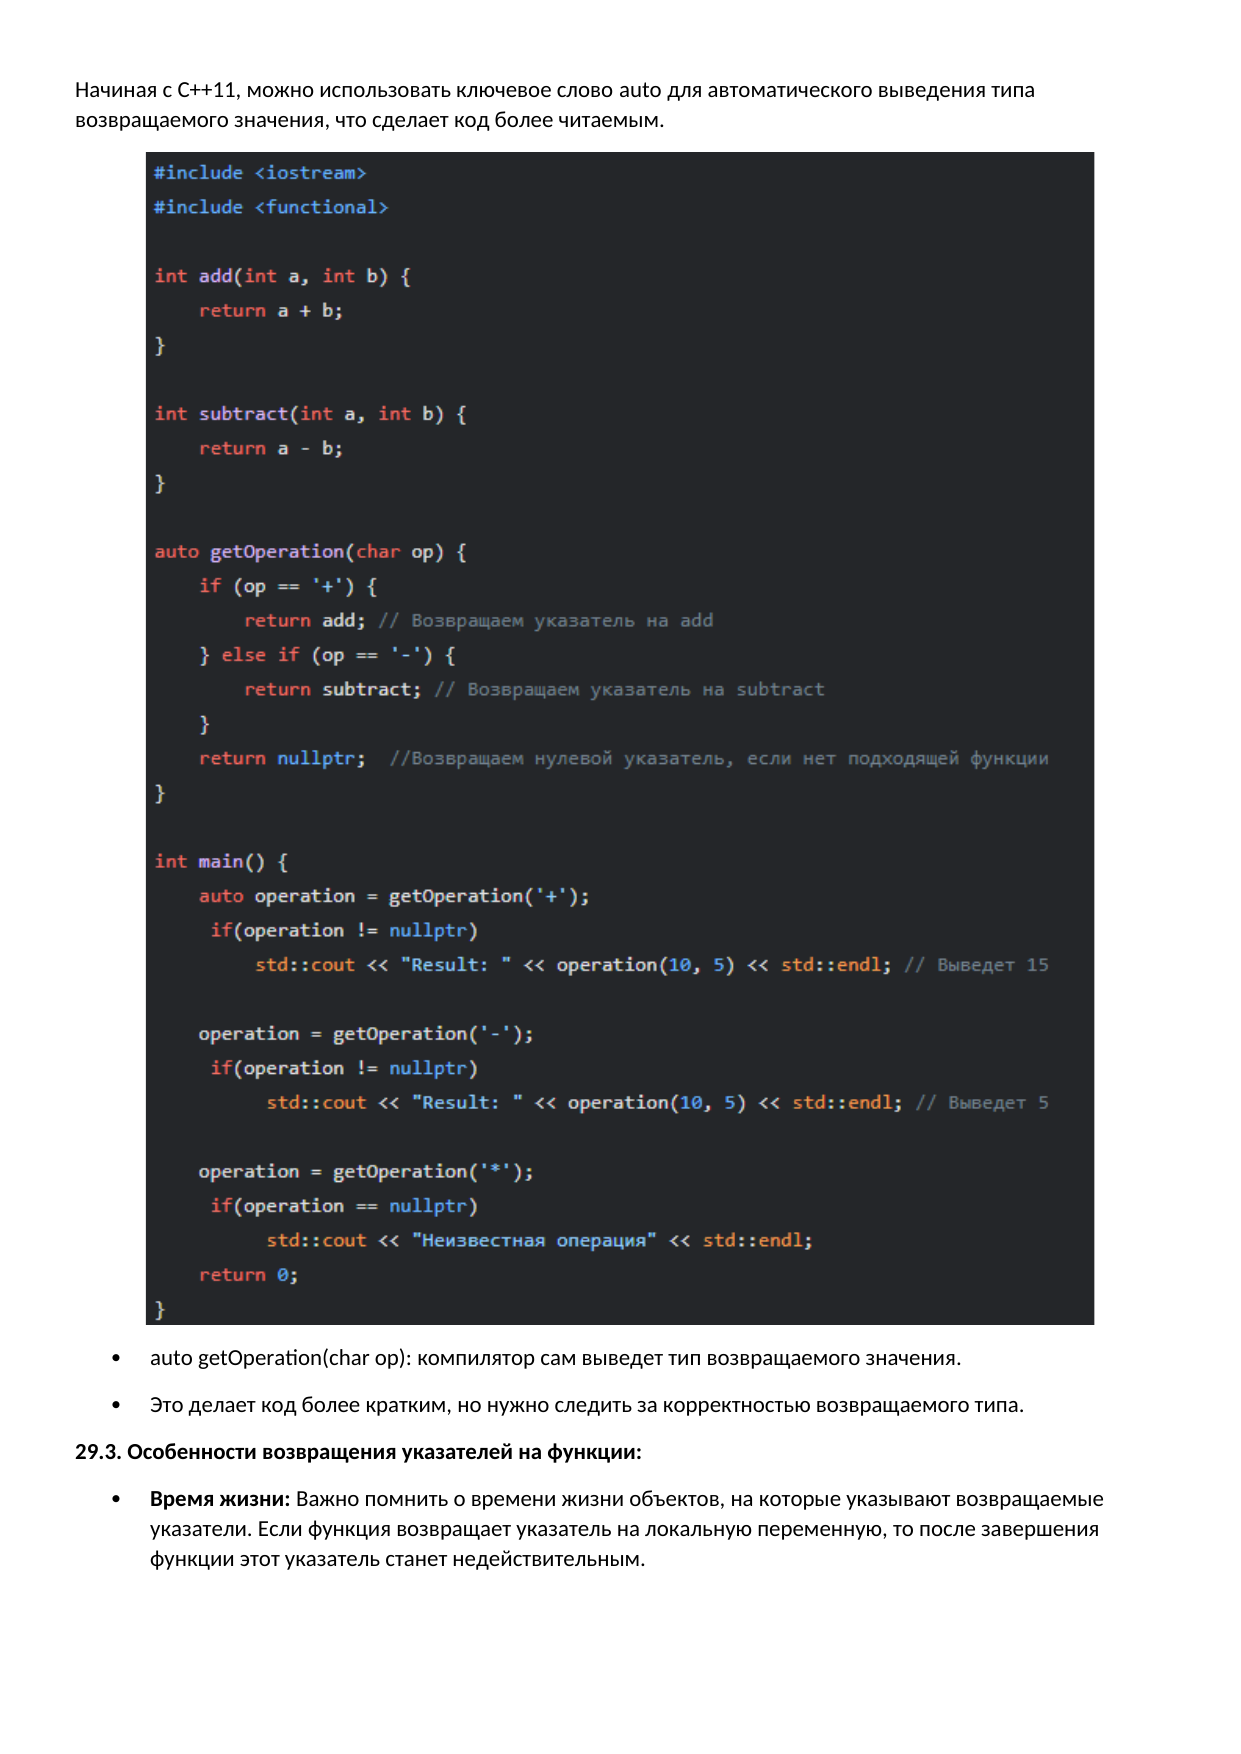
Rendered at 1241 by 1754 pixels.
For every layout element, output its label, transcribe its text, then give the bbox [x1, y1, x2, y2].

list Время жизни: Важно помнить о времени жизни объектов, на которые указывают возвращаемые указатели. Если функция возвращает указатель на локальную переменную, то после завершения функции этот указатель станет недействительным. [112, 1484, 1165, 1572]
list auto getOperation(char op): компилятор сам выведет тип возвращаемого значения. [112, 1343, 1165, 1371]
text Начиная с C++11, можно использовать ключевое слово auto для автоматического выведения типа возвращаемого значения, что сделает код более читаемым. [75, 75, 1165, 133]
text 29.3. Особенности возвращения указателей на функции: [75, 1437, 1165, 1465]
list Это делает код более кратким, но нужно следить за корректностью возвращаемого типа. [112, 1390, 1165, 1418]
picture [145, 152, 1095, 1325]
